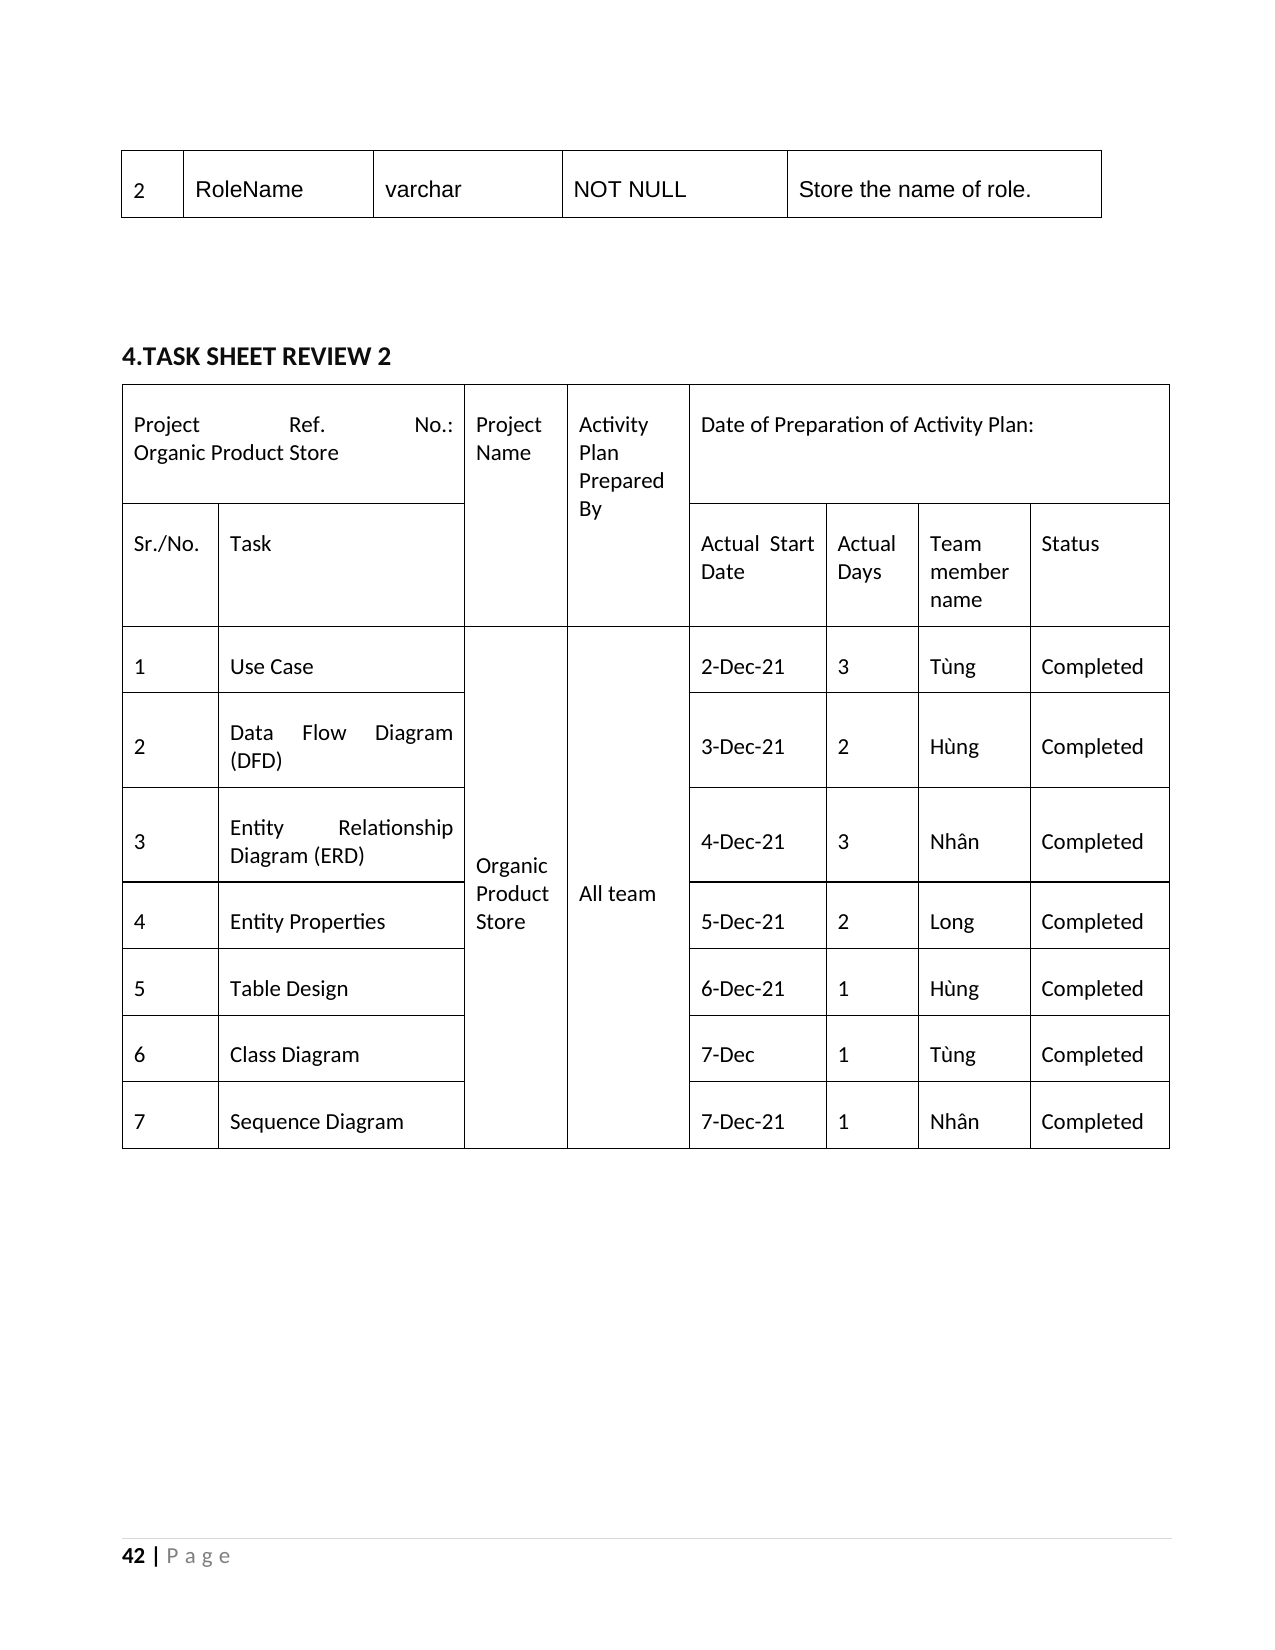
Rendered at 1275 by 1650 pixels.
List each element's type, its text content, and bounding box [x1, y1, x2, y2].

table_cell Entity Properties [219, 883, 464, 948]
table_cell Actual Start Date [690, 504, 826, 626]
table_cell 4 [123, 883, 218, 948]
table_cell Table Design [219, 949, 464, 1014]
table_cell Completed [1031, 949, 1169, 1014]
table_cell 1 [827, 1016, 918, 1081]
table_cell Sr./No. [123, 504, 218, 626]
table_cell Class Diagram [219, 1016, 464, 1081]
table_cell Team member name [919, 504, 1030, 626]
table_cell 1 [123, 627, 218, 692]
table_cell 1 [827, 949, 918, 1014]
table_cell Store the name of role. [788, 151, 1101, 217]
table_cell Hùng [919, 693, 1030, 787]
table_cell 4-Dec-21 [690, 788, 826, 881]
table_header Project Ref. No.: Organic Product Store [123, 385, 464, 503]
table_cell 6 [123, 1016, 218, 1081]
table_cell 7-Dec-21 [690, 1082, 826, 1148]
table_cell Hùng [919, 949, 1030, 1014]
table_header Date of Preparation of Activity Plan: [690, 385, 1169, 503]
table_cell 3 [827, 627, 918, 692]
table_cell Tùng [919, 1016, 1030, 1081]
table_cell Completed [1031, 693, 1169, 787]
table_cell 5-Dec-21 [690, 883, 826, 948]
table_cell Use Case [219, 627, 464, 692]
table_cell 7 [123, 1082, 218, 1148]
table_cell 3 [123, 788, 218, 881]
table_cell 3 [827, 788, 918, 881]
table_cell 2 [827, 693, 918, 787]
table_cell Long [919, 883, 1030, 948]
table_cell Nhân [919, 1082, 1030, 1148]
table_cell Sequence Diagram [219, 1082, 464, 1148]
table_cell Status [1031, 504, 1169, 626]
table_header Activity Plan Prepared By [568, 385, 689, 626]
table_cell NOT NULL [563, 151, 787, 217]
table_cell Completed [1031, 788, 1169, 881]
table_cell 2 [122, 151, 183, 217]
table_cell Completed [1031, 1082, 1169, 1148]
table_cell All team [568, 627, 689, 1148]
table_cell Nhân [919, 788, 1030, 881]
table_cell 2 [827, 883, 918, 948]
table_cell Task [219, 504, 464, 626]
table_cell 6-Dec-21 [690, 949, 826, 1014]
table_cell varchar [374, 151, 562, 217]
table_cell Completed [1031, 1016, 1169, 1081]
subtitle 4.TASK SHEET REVIEW 2 [122, 339, 1172, 372]
table_cell Entity Relationship Diagram (ERD) [219, 788, 464, 881]
table_cell 5 [123, 949, 218, 1014]
table_cell Actual Days [827, 504, 918, 626]
table_cell Tùng [919, 627, 1030, 692]
table_cell Completed [1031, 627, 1169, 692]
table_cell 2-Dec-21 [690, 627, 826, 692]
table_cell Completed [1031, 883, 1169, 948]
table_cell Organic Product Store [465, 627, 567, 1148]
table_cell 1 [827, 1082, 918, 1148]
table_cell 7-Dec [690, 1016, 826, 1081]
table_cell 2 [123, 693, 218, 787]
table_cell RoleName [184, 151, 373, 217]
table_header Project Name [465, 385, 567, 626]
table_cell 3-Dec-21 [690, 693, 826, 787]
table_cell Data Flow Diagram (DFD) [219, 693, 464, 787]
